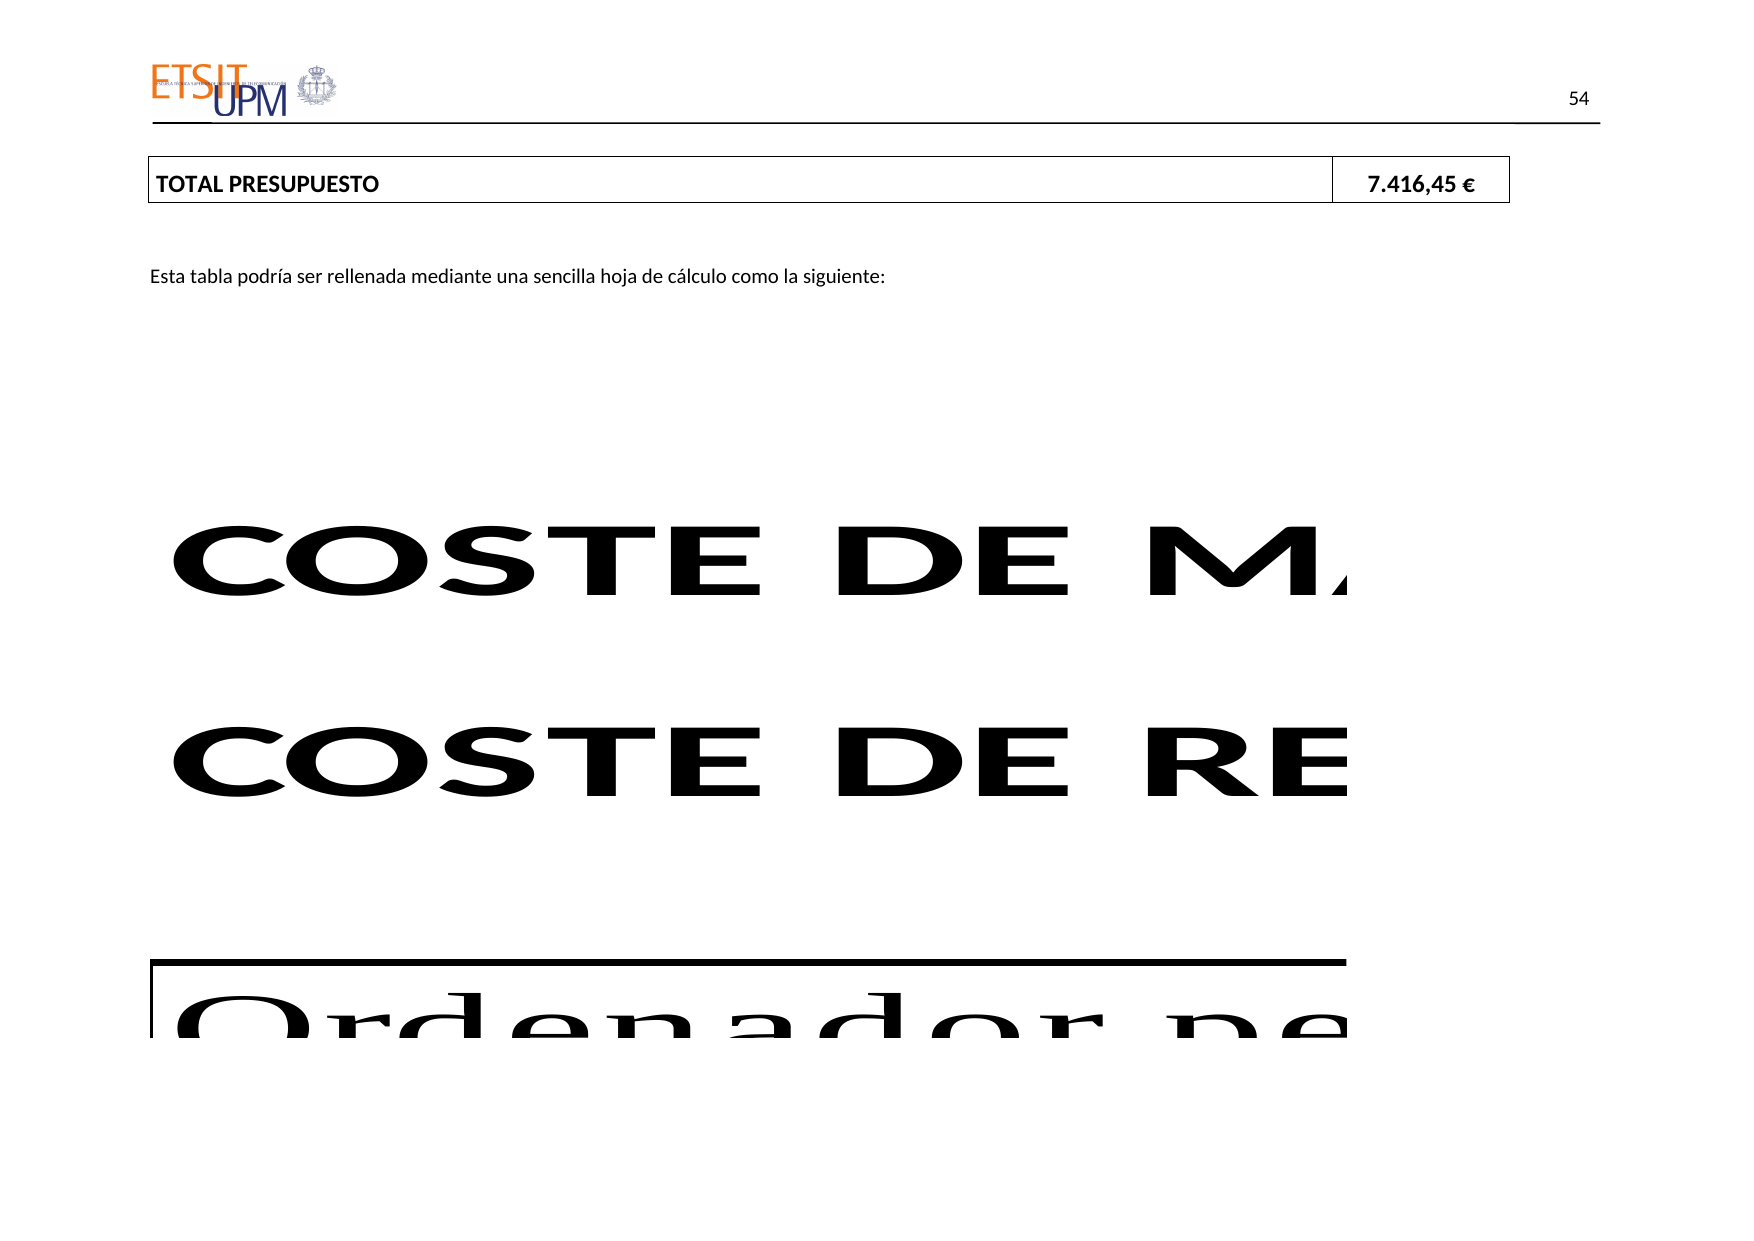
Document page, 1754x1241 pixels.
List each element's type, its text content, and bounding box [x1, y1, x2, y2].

table_cell TOTAL PRESUPUESTO [149, 157, 1332, 202]
picture [151, 63, 338, 117]
table_cell 7.416,45 € [1333, 157, 1509, 202]
text Esta tabla podría ser rellenada mediante una sencilla hoja de cálculo como la siguiente: [150, 263, 1604, 289]
